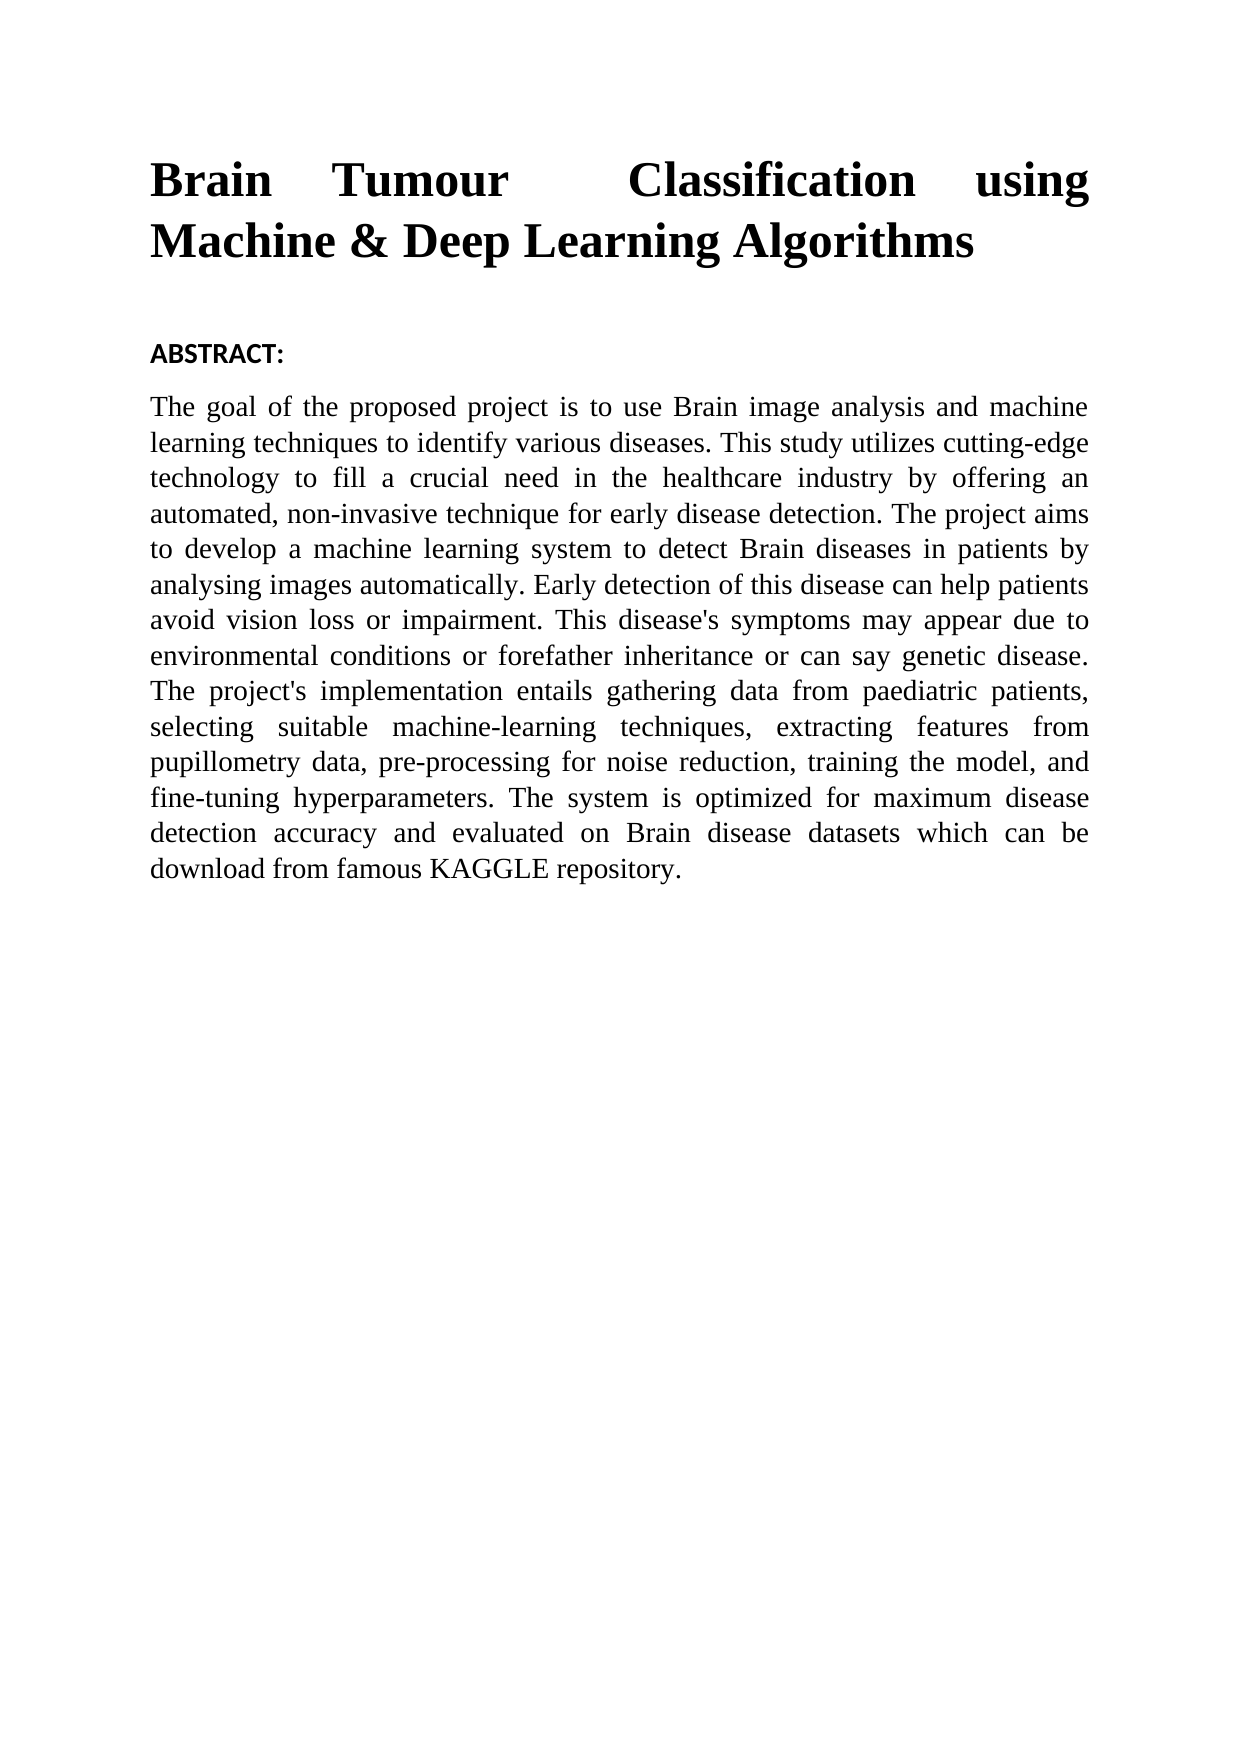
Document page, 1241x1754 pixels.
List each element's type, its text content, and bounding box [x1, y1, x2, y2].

text The goal of the proposed project is to use Brain image analysis and machine learning techniques to identify various diseases. This study utilizes cutting-edge technology to fill a crucial need in the healthcare industry by offering an automated, non-invasive technique for early disease detection. The project aims to develop a machine learning system to detect Brain diseases in patients by analysing images automatically. Early detection of this disease can help patients avoid vision loss or impairment. This disease's symptoms may appear due to environmental conditions or forefather inheritance or can say genetic disease. The project's implementation entails gathering data from paediatric patients, selecting suitable machine-learning techniques, extracting features from pupillometry data, pre-processing for noise reduction, training the model, and fine-tuning hyperparameters. The system is optimized for maximum disease detection accuracy and evaluated on Brain disease datasets which can be download from famous KAGGLE repository. [150, 389, 1090, 884]
text Brain Tumour Classification using Machine & Deep Learning Algorithms [150, 150, 1090, 268]
text ABSTRACT: [150, 335, 1090, 371]
